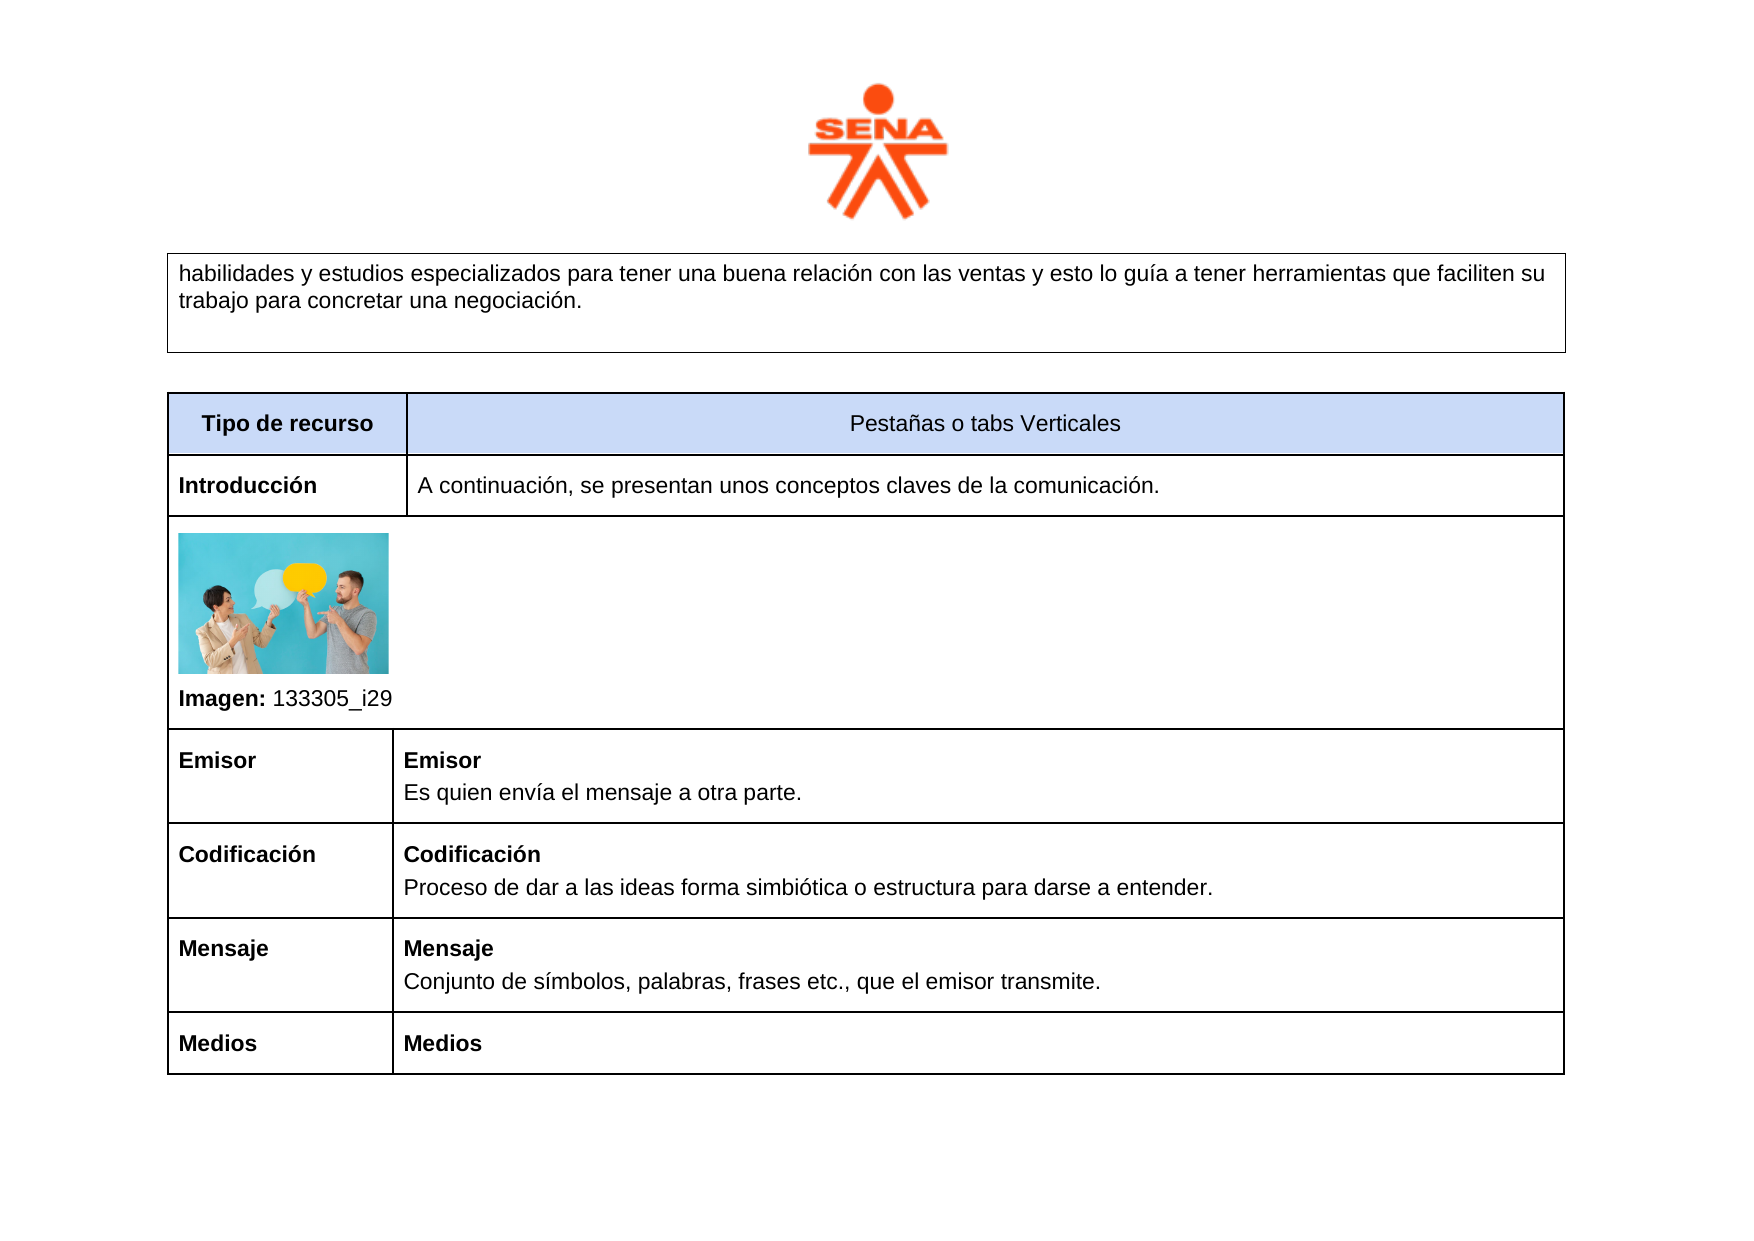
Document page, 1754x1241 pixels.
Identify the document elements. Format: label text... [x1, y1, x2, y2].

table_cell Medios [169, 1013, 392, 1073]
table_cell Codificación [169, 824, 392, 917]
table_cell Imagen: 133305_i29 [169, 517, 1563, 728]
table_header Pestañas o tabs Verticales [408, 394, 1563, 453]
table_cell Codificación Proceso de dar a las ideas forma simbiótica o estructura para darse a entender. [394, 824, 1563, 917]
table_cell A continuación, se presentan unos conceptos claves de la comunicación. [408, 456, 1563, 515]
picture [796, 75, 958, 227]
table_header Tipo de recurso [169, 394, 406, 453]
table_cell Introducción [169, 456, 406, 515]
table_cell Mensaje Conjunto de símbolos, palabras, frases etc., que el emisor transmite. [394, 919, 1563, 1011]
table_cell Emisor [169, 730, 392, 822]
table_cell Medios Canales de comunicación a través de los cuales el mensaje viaja del emisor al receptor. [394, 1013, 1563, 1073]
table_cell Emisor Es quien envía el mensaje a otra parte. [394, 730, 1563, 822]
picture [178, 533, 389, 674]
table_cell Mensaje [169, 919, 392, 1011]
